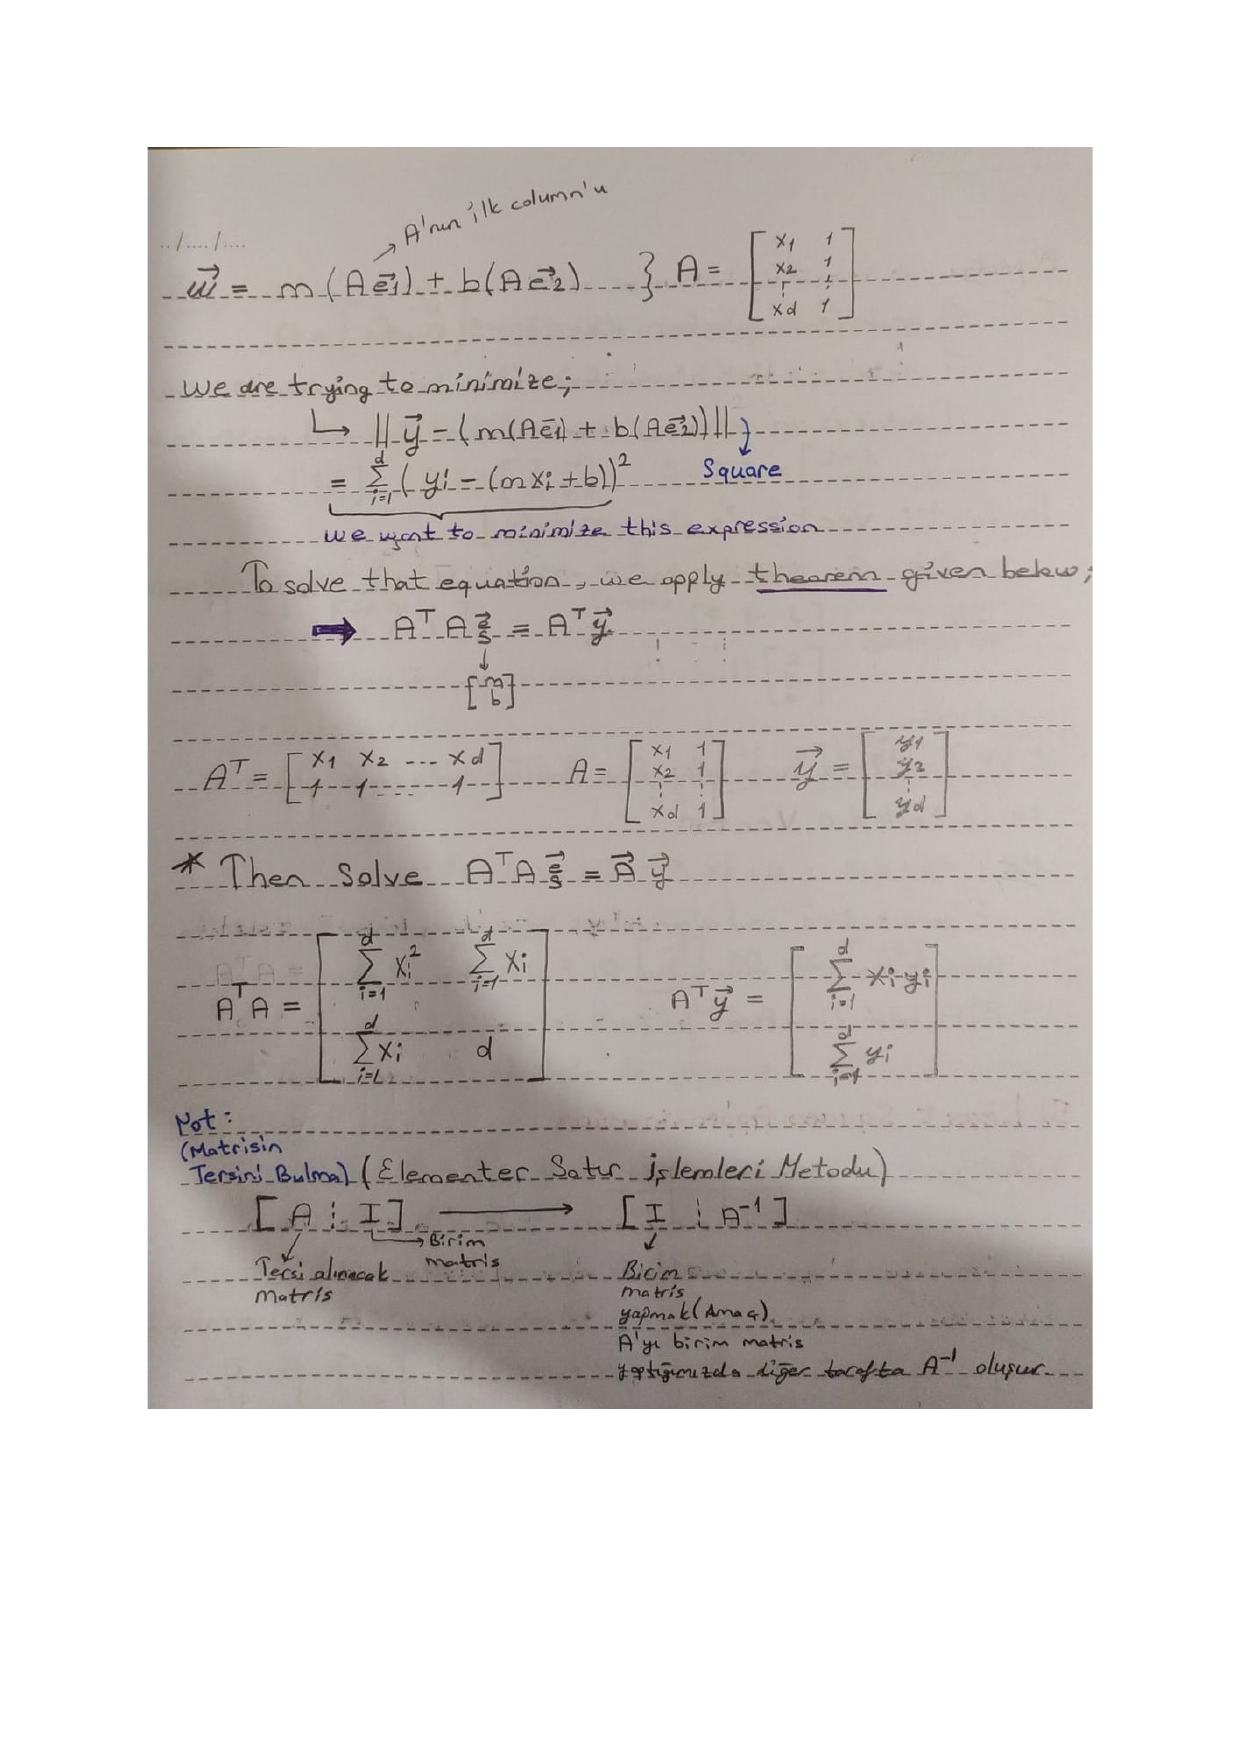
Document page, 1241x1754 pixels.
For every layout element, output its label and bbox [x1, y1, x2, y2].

picture [147, 147, 1093, 1409]
